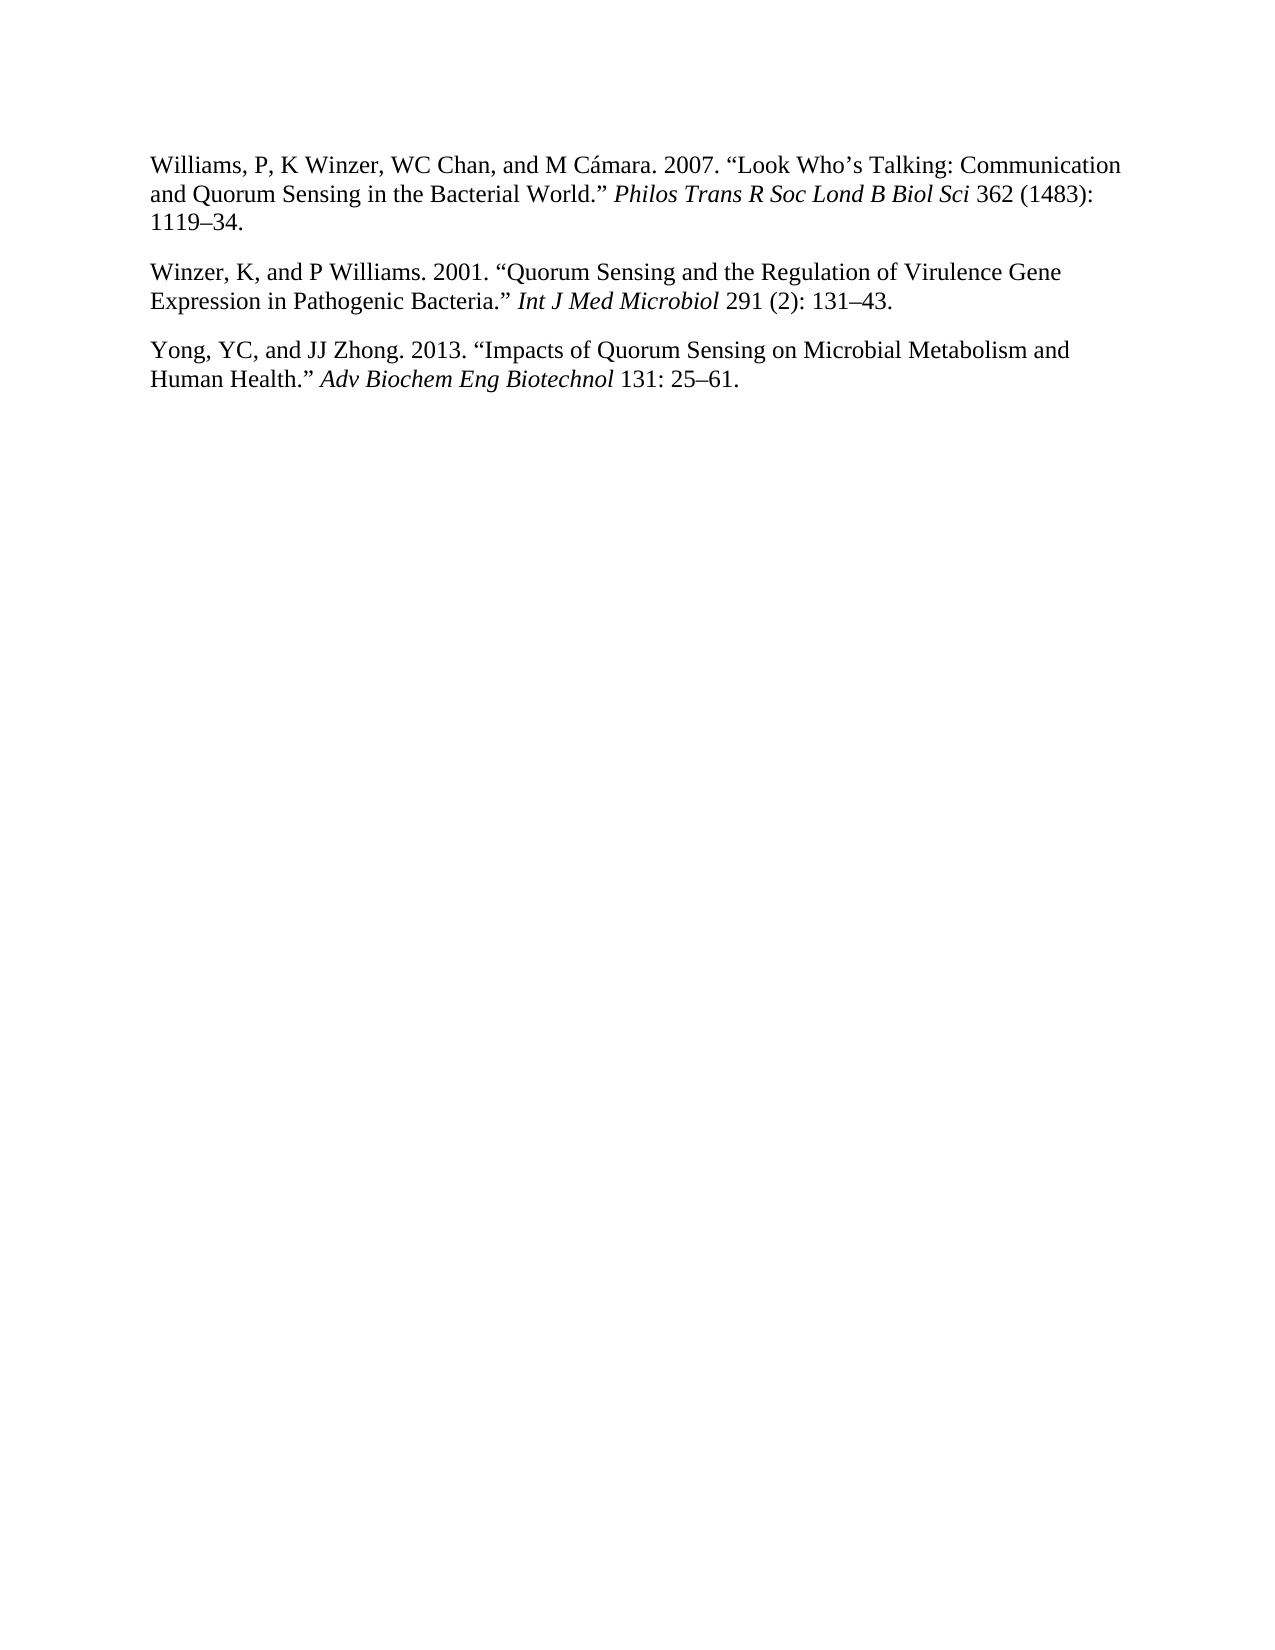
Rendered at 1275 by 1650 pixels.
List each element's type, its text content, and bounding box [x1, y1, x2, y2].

text Yong, YC, and JJ Zhong. 2013. “Impacts of Quorum Sensing on Microbial Metabolism and Human Health.” Adv Biochem Eng Biotechnol 131: 25–61. [150, 335, 1125, 393]
text Winzer, K, and P Williams. 2001. “Quorum Sensing and the Regulation of Virulence Gene Expression in Pathogenic Bacteria.” Int J Med Microbiol 291 (2): 131–43. [150, 257, 1125, 314]
text Williams, P, K Winzer, WC Chan, and M Cámara. 2007. “Look Who’s Talking: Communication and Quorum Sensing in the Bacterial World.” Philos Trans R Soc Lond B Biol Sci 362 (1483): 1119–34. [150, 150, 1125, 236]
